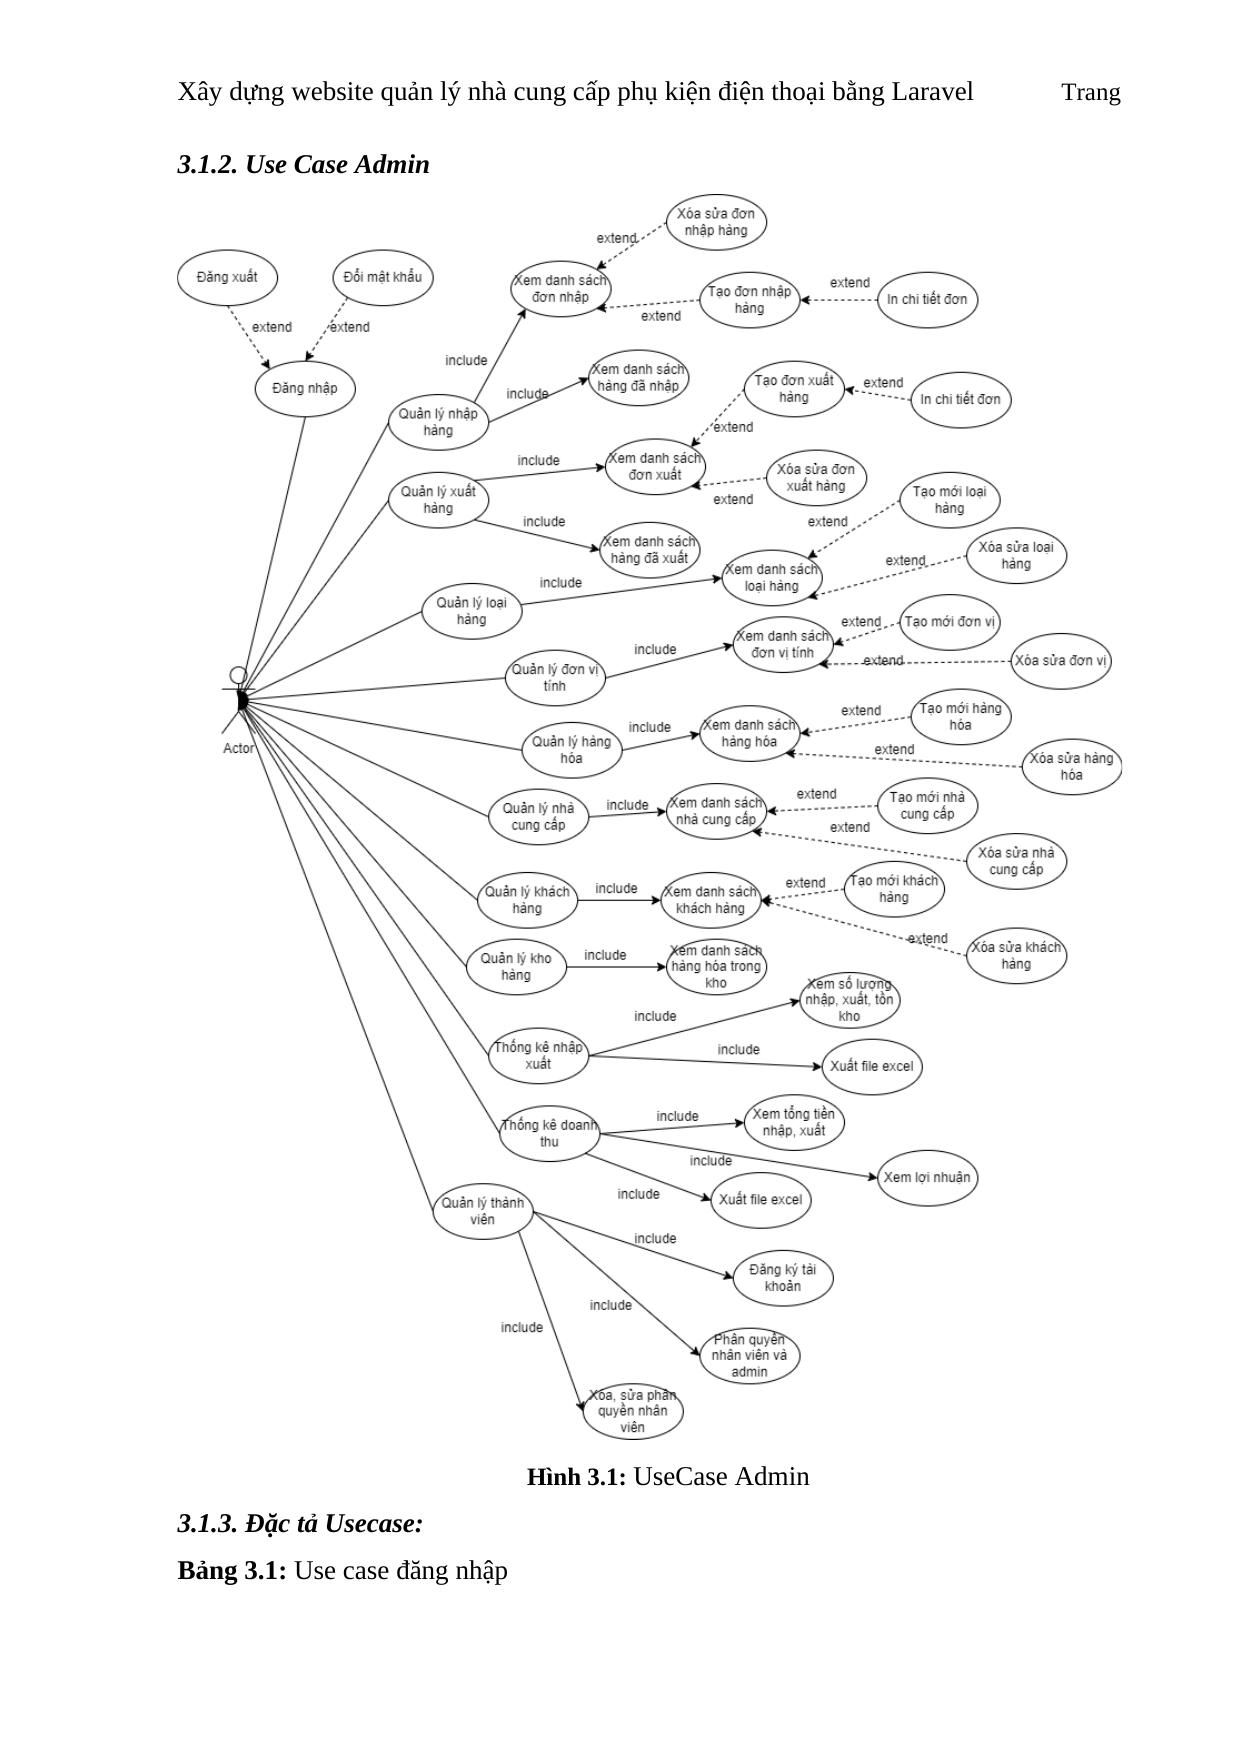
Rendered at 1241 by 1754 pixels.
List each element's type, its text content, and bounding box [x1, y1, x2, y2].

text Đặc tả Usecase: [177, 1507, 1122, 1538]
picture [177, 194, 1123, 1440]
text Use Case Admin [177, 148, 1122, 179]
text Use case đăng nhập [177, 1554, 1122, 1585]
text UseCase Admin [215, 1460, 1122, 1492]
